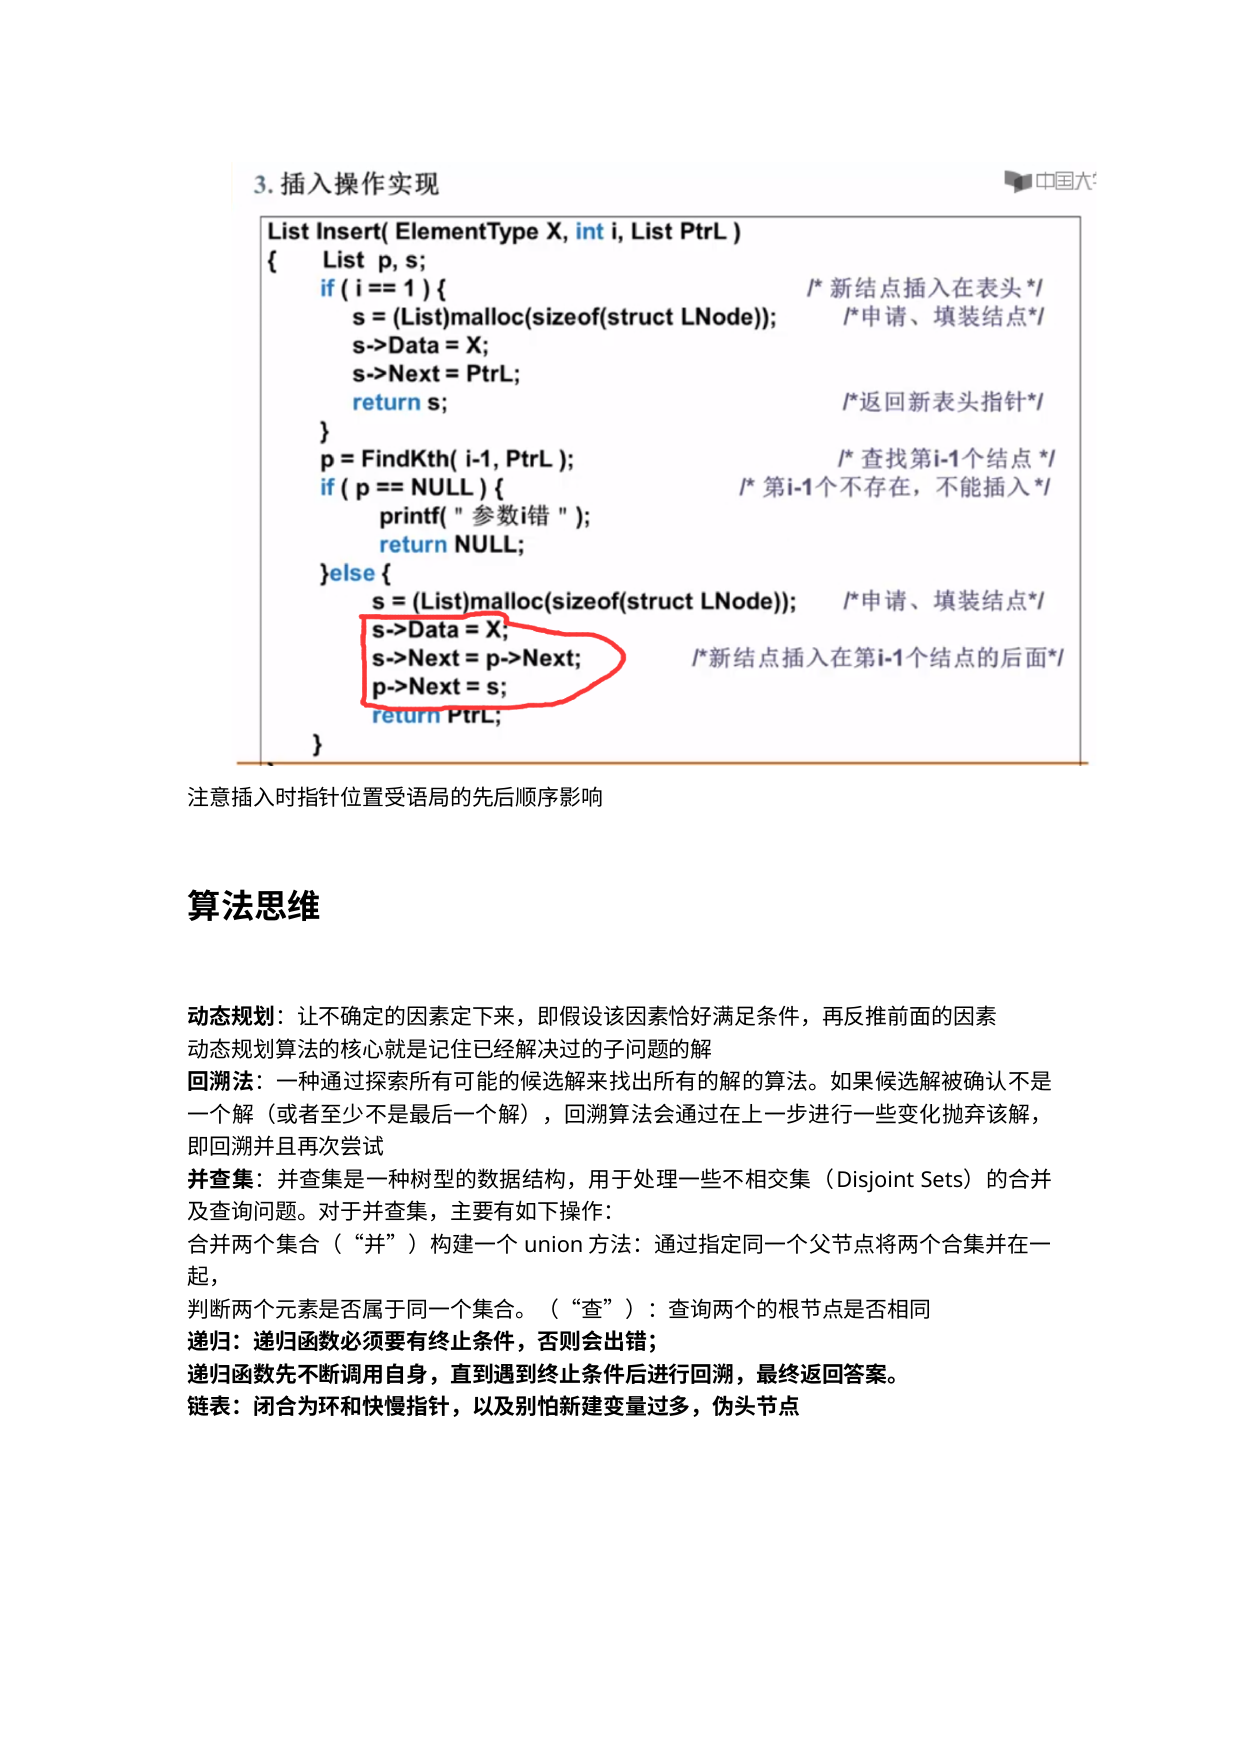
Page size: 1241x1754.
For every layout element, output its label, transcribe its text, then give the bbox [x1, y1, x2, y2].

text 判断两个元素是否属于同一个集合。（“查”）：查询两个的根节点是否相同 [187, 1291, 1053, 1324]
picture [231, 162, 1097, 766]
text 动态规划算法的核心就是记住已经解决过的子问题的解 [187, 1031, 1053, 1064]
text 动态规划：让不确定的因素定下来，即假设该因素恰好满足条件，再反推前面的因素 [187, 999, 1053, 1031]
text 并查集：并查集是一种树型的数据结构，用于处理一些不相交集（Disjoint Sets）的合并及查询问题。对于并查集，主要有如下操作： [187, 1161, 1053, 1226]
subtitle 算法思维 [187, 872, 1053, 937]
text 注意插入时指针位置受语局的先后顺序影响 [187, 779, 1053, 812]
text 合并两个集合（“并”）构建一个union方法：通过指定同一个父节点将两个合集并在一起， [187, 1226, 1053, 1291]
text 递归：递归函数必须要有终止条件，否则会出错； [187, 1324, 1053, 1356]
text 回溯法：一种通过探索所有可能的候选解来找出所有的解的算法。如果候选解被确认不是一个解（或者至少不是最后一个解），回溯算法会通过在上一步进行一些变化抛弃该解，即回溯并且再次尝试 [187, 1064, 1053, 1161]
text 链表：闭合为环和快慢指针，以及别怕新建变量过多，伪头节点 [187, 1389, 1053, 1421]
text 递归函数先不断调用自身，直到遇到终止条件后进行回溯，最终返回答案。 [187, 1356, 1053, 1389]
